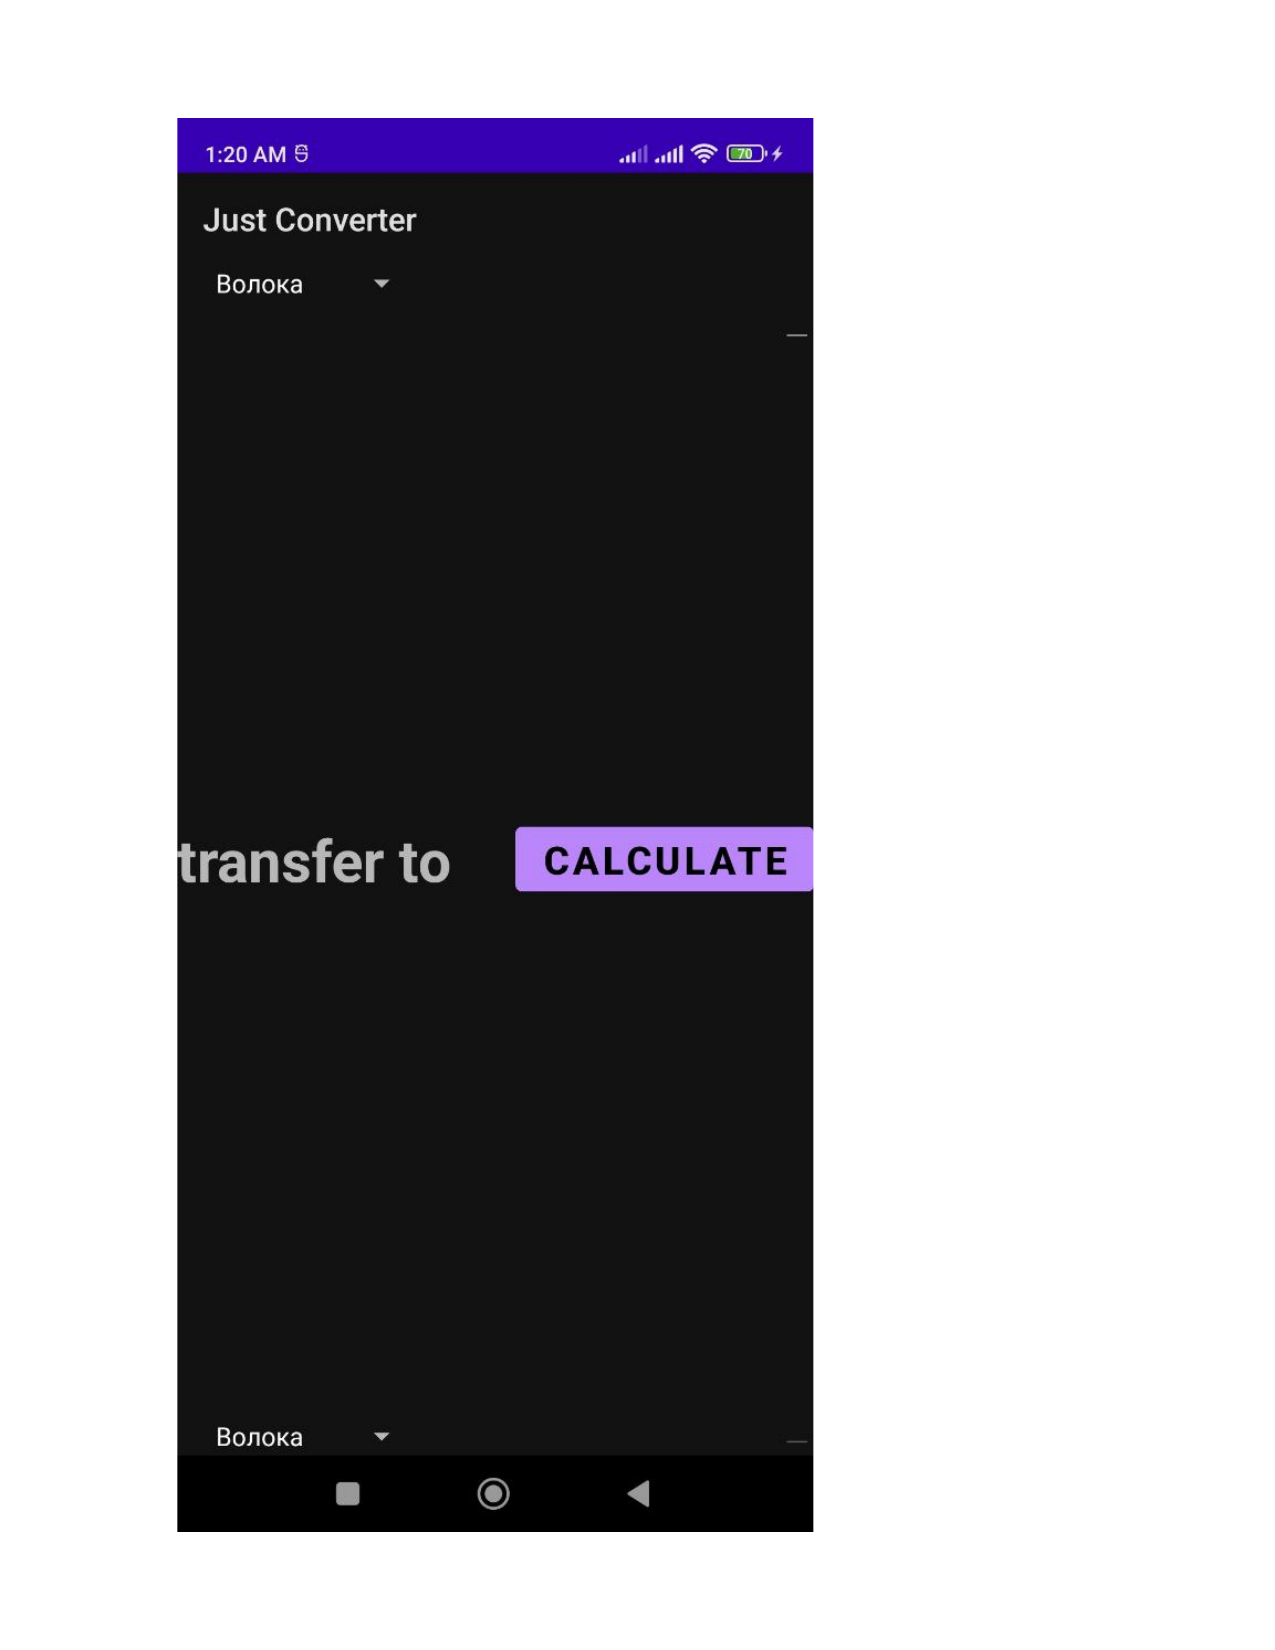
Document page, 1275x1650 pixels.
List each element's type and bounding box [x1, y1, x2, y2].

picture [177, 118, 814, 1532]
